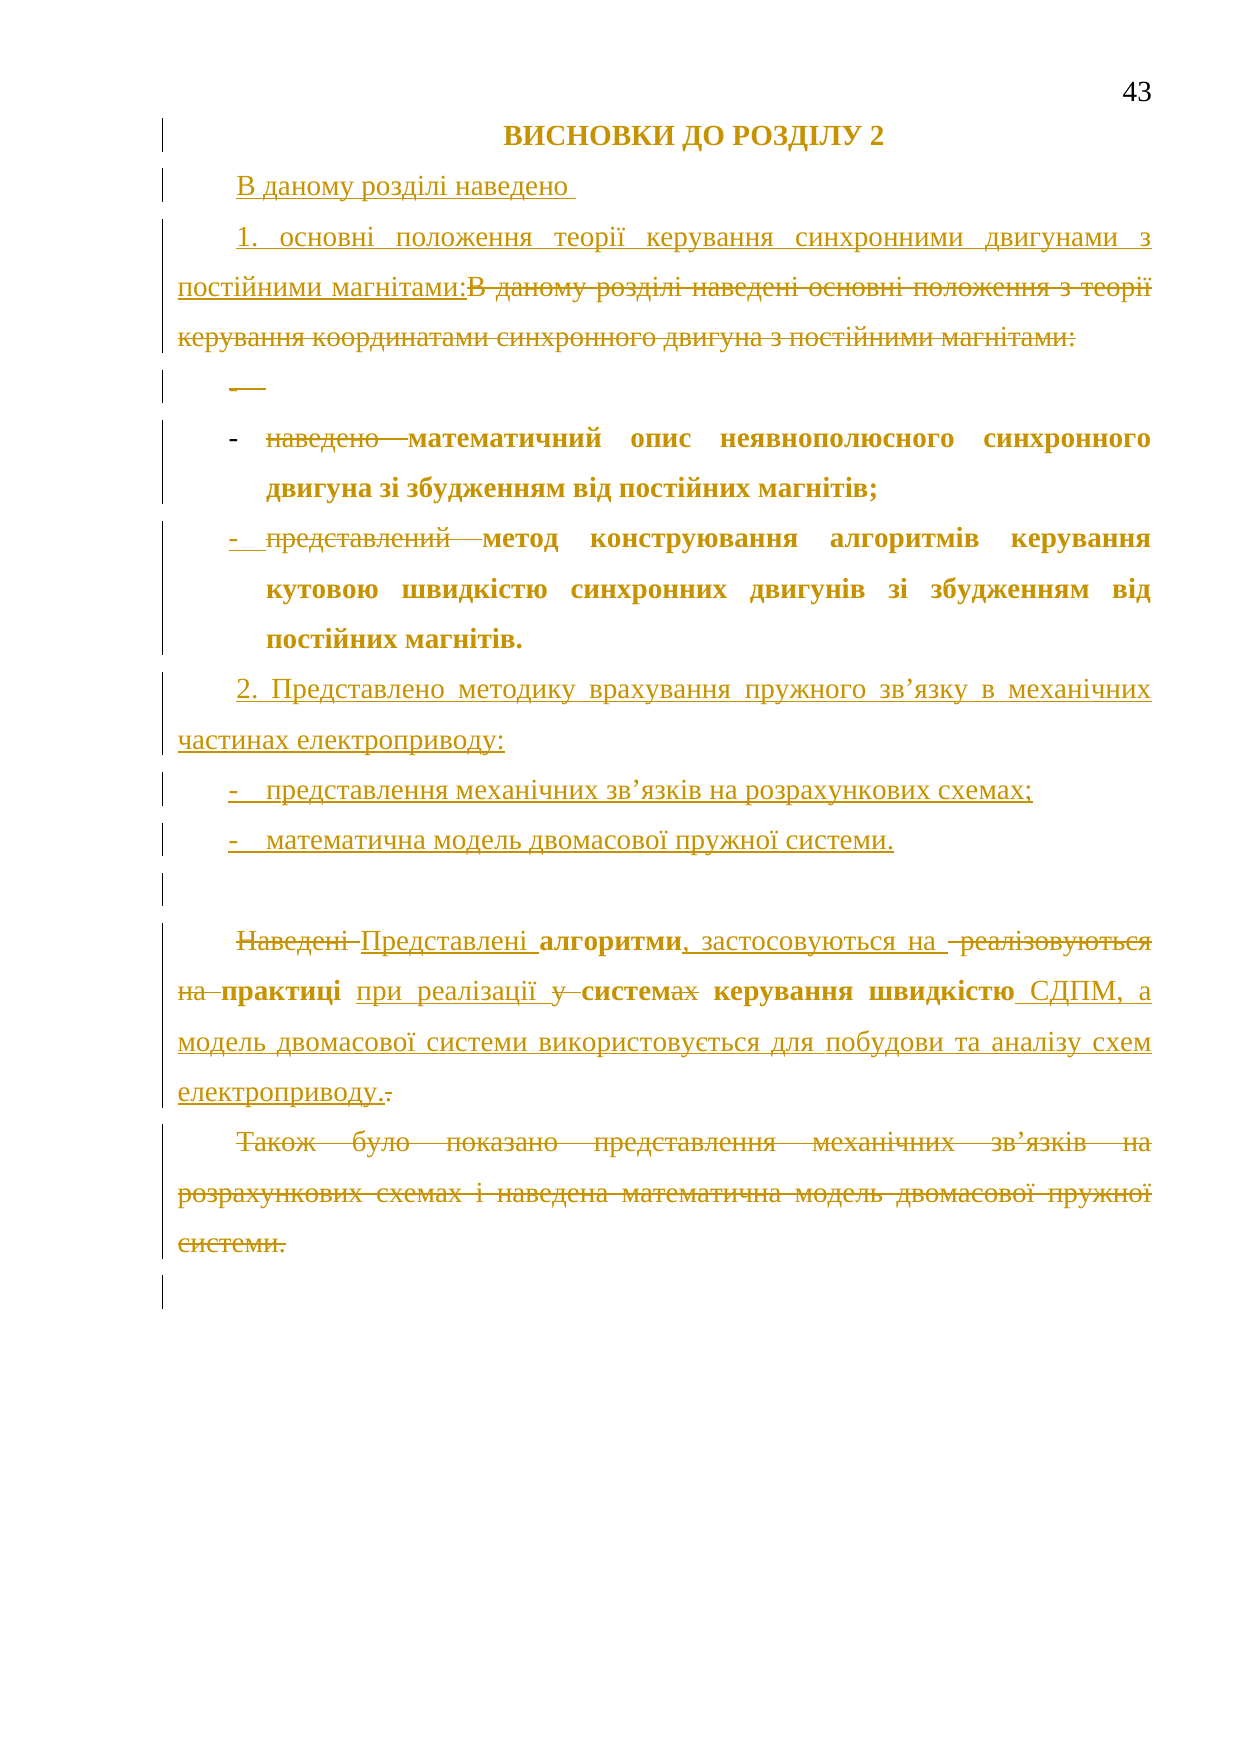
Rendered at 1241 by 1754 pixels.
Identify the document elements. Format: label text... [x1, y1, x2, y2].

list метод конструювання алгоритмів керування кутовою швидкістю синхронних двигунів зі збудженням від постійних магнітів. [228, 521, 1152, 655]
list математичний опис неявнополюсного синхронного двигуна зі збудженням від постійних магнітів; [228, 420, 1152, 504]
text алгоритмипрактиці систем керування швидкістю [177, 923, 1152, 1053]
text ВИСНОВКИ ДО РОЗДІЛУ 2 [177, 118, 1152, 152]
text алгоритмипрактиці систем керування швидкістю [177, 1054, 1152, 1108]
